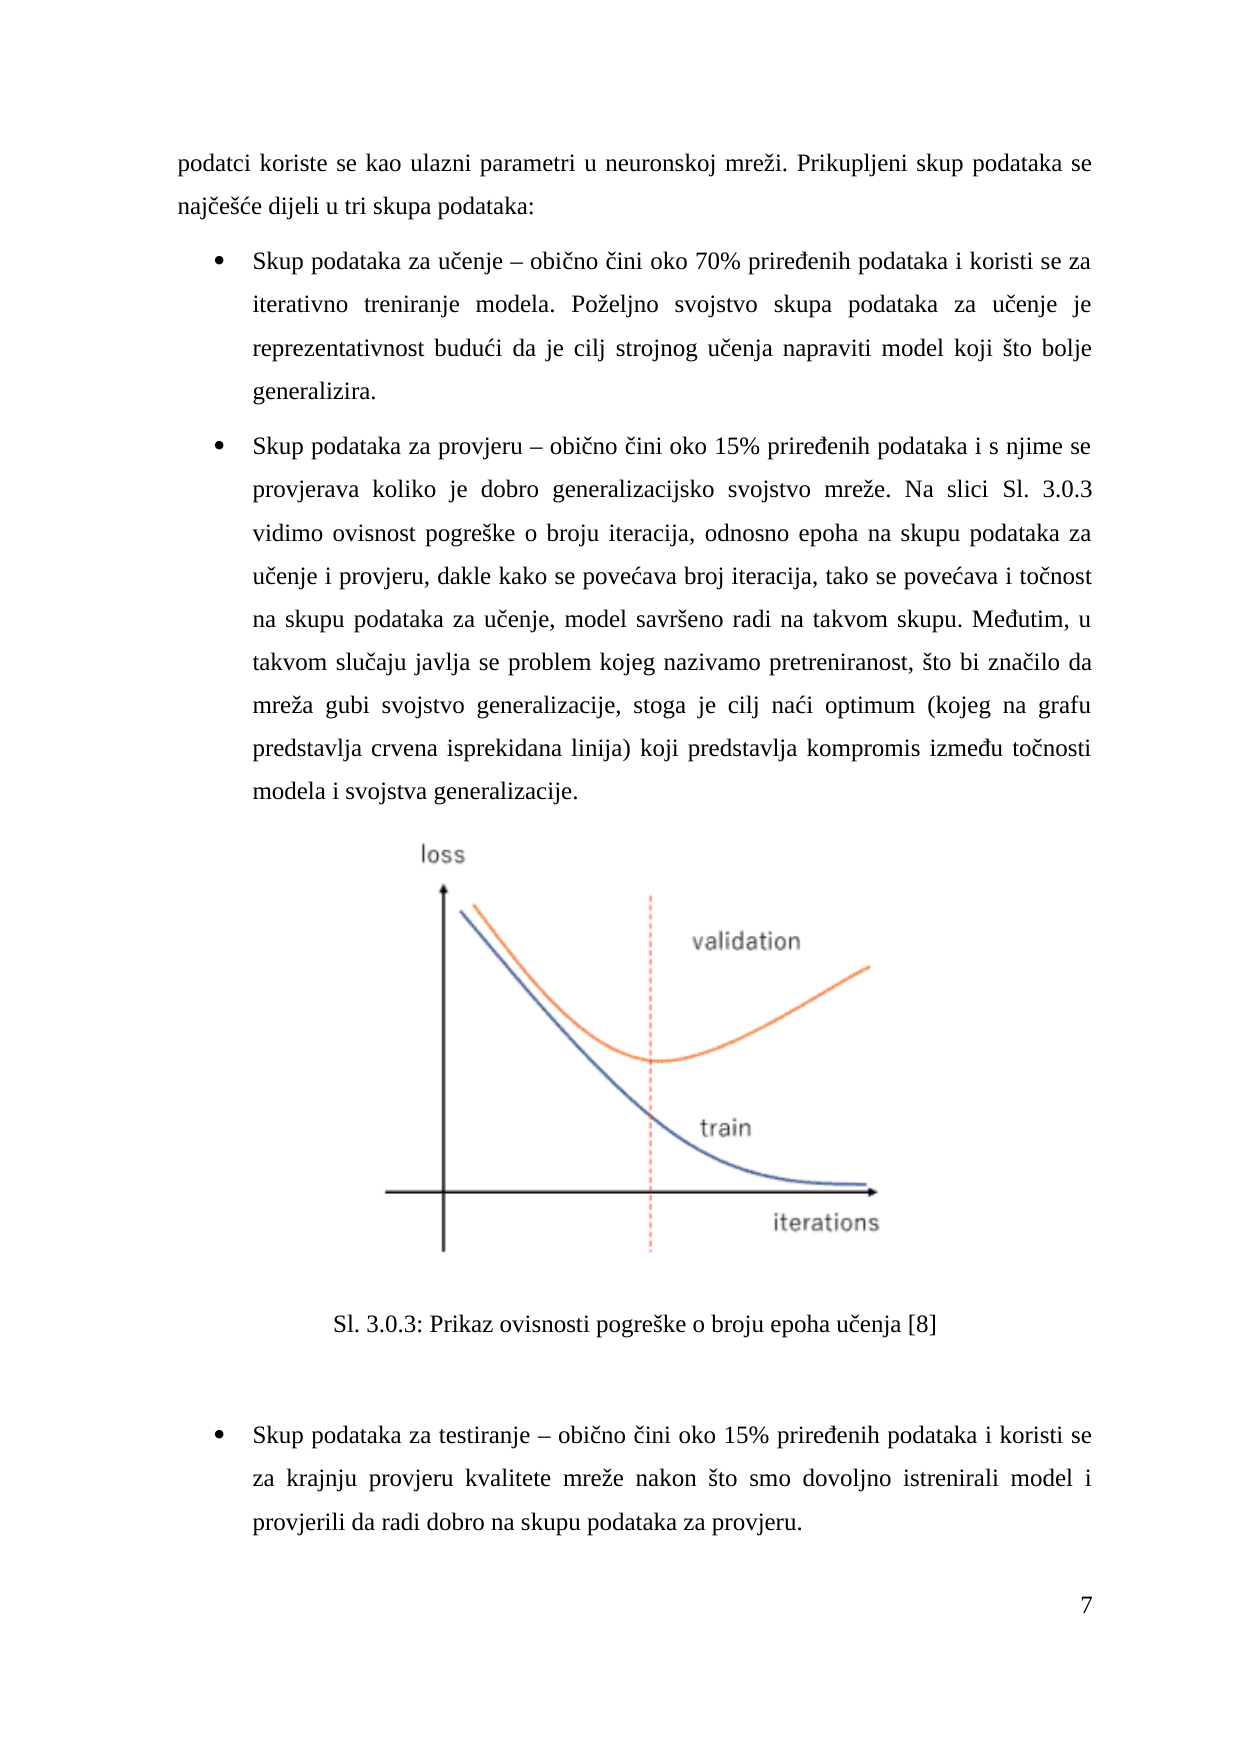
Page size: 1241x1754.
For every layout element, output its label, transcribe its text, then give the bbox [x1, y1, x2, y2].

list Skup podataka za učenje – obično čini oko 70% priređenih podataka i koristi se za iterativno treniranje modela. Poželjno svojstvo skupa podataka za učenje je reprezentativnost budući da je cilj strojnog učenja napraviti model koji što bolje generalizira. [215, 246, 1092, 404]
list Skup podataka za testiranje – obično čini oko 15% priređenih podataka i koristi se za krajnju provjeru kvalitete mreže nakon što smo dovoljno istrenirali model i provjerili da radi dobro na skupu podataka za provjeru. [215, 1420, 1092, 1535]
text Sl. 3.0.3: Prikaz ovisnosti pogreške o broju epoha učenja [8] [177, 1309, 1092, 1338]
list Skup podataka za provjeru – obično čini oko 15% priređenih podataka i s njime se provjerava koliko je dobro generalizacijsko svojstvo mreže. Na slici Sl. 3.0.3 vidimo ovisnost pogreške o broju iteracija, odnosno epoha na skupu podataka za učenje i provjeru, dakle kako se povećava broj iteracija, tako se povećava i točnost na skupu podataka za učenje, model savršeno radi na takvom skupu. Međutim, u takvom slučaju javlja se problem kojeg nazivamo pretreniranost, što bi značilo da mreža gubi svojstvo generalizacije, stoga je cilj naći optimum (kojeg na grafu predstavlja crvena isprekidana linija) koji predstavlja kompromis između točnosti modela i svojstva generalizacije. [215, 431, 1092, 805]
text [177, 148, 1092, 219]
picture [370, 831, 899, 1282]
